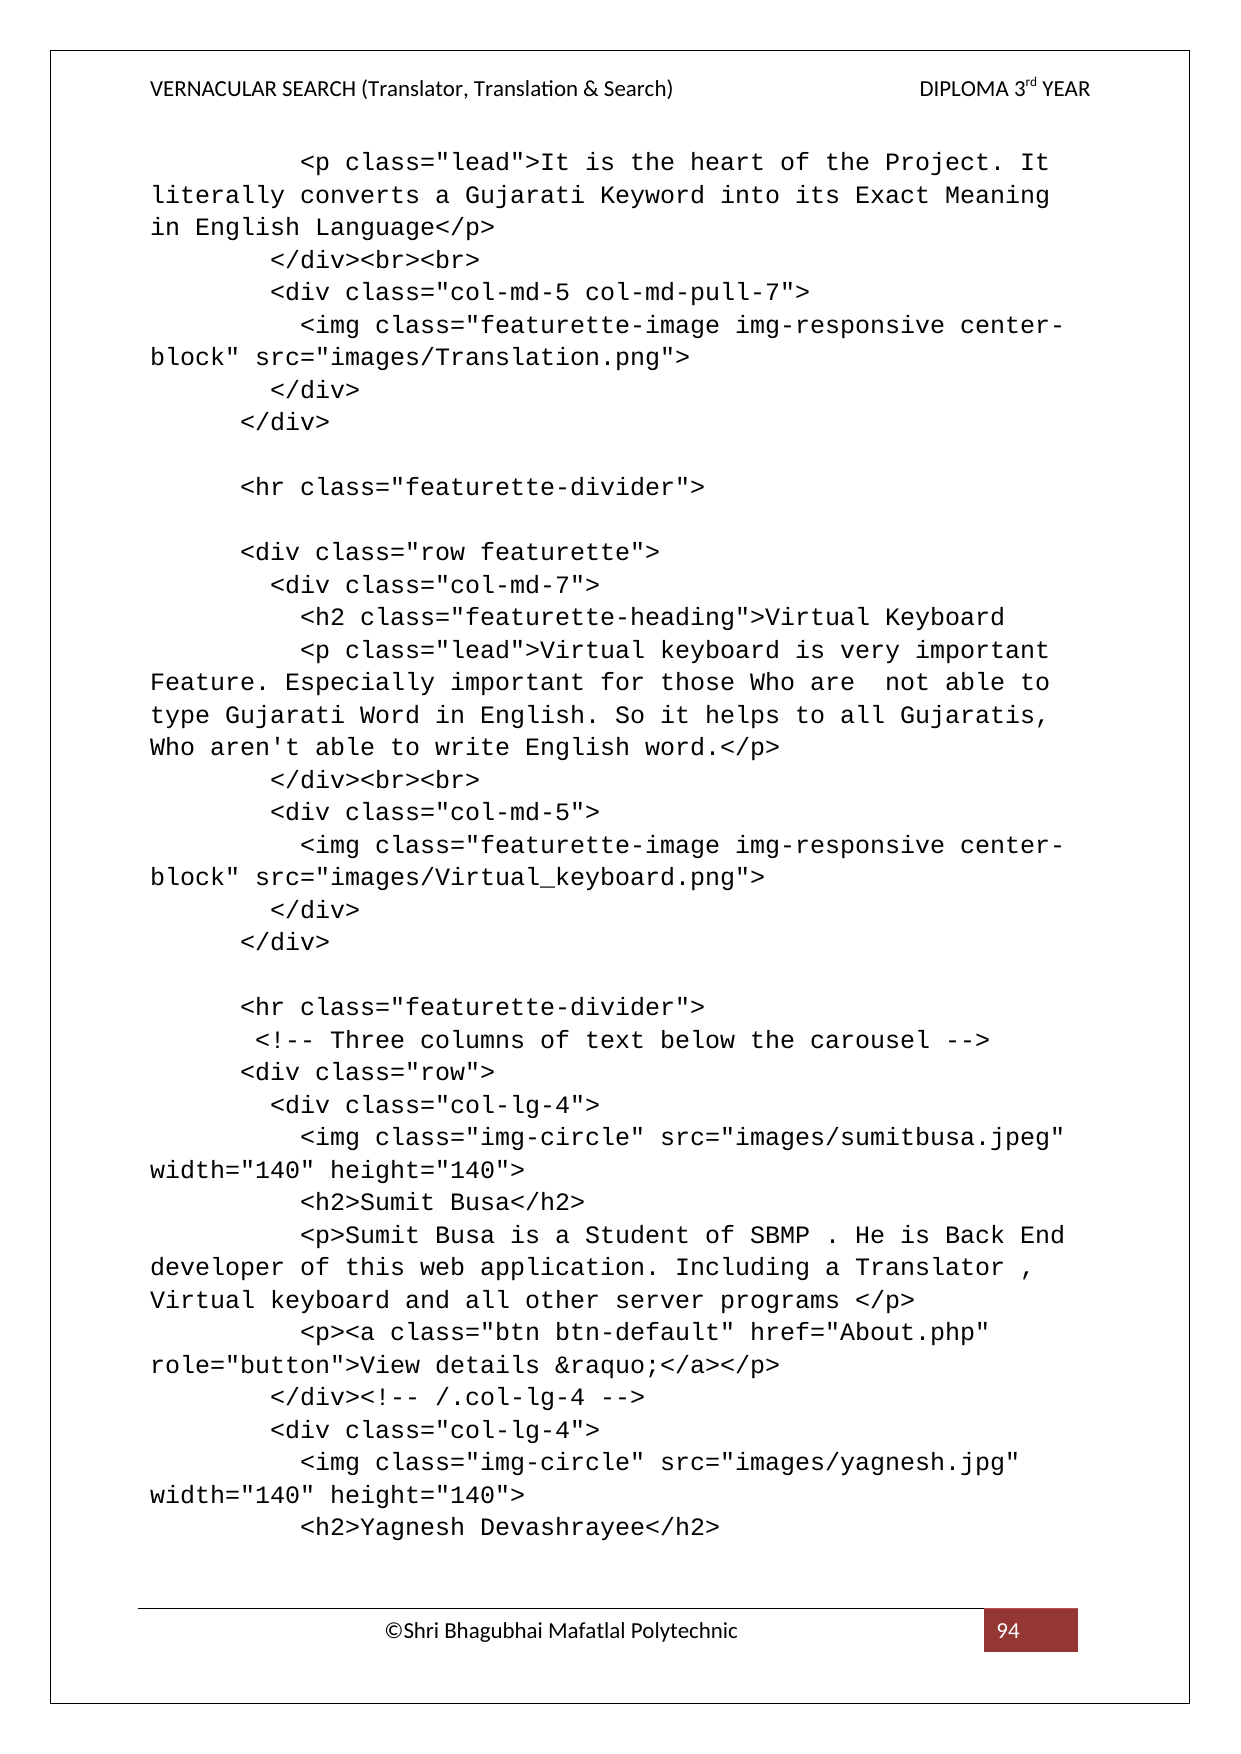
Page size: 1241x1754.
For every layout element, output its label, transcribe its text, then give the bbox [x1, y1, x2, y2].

text </div> [150, 377, 1090, 406]
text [150, 1320, 1090, 1381]
text <img class="featurette-image img-responsive center-block" src="images/Virtual_keyboard.png"> [150, 832, 1090, 893]
text <h2>Sumit Busa</h2> [150, 1190, 1090, 1218]
text <p>Sumit Busa is a Student of SBMP . He is Back End developer of this web application. Including a Translator , Virtual keyboard and all other server programs </p> [150, 1222, 1090, 1316]
text <div class="row featurette"> [150, 540, 1090, 568]
text </div><br><br> [150, 247, 1090, 276]
text <hr class="featurette-divider"> [150, 475, 1090, 503]
text <div class="col-md-7"> [150, 572, 1090, 601]
text </div> [150, 897, 1090, 926]
text <div class="row"> [150, 1060, 1090, 1088]
text </div><br><br> [150, 767, 1090, 796]
text <h2 class="featurette-heading">Virtual Keyboard [150, 605, 1090, 633]
text <div class="col-lg-4"> [150, 1417, 1090, 1446]
text <div class="col-md-5 col-md-pull-7"> [150, 280, 1090, 308]
text </div><!-- /.col-lg-4 --> [150, 1385, 1090, 1413]
text <!-- Three columns of text below the carousel --> [150, 1027, 1090, 1056]
text <img class="featurette-image img-responsive center-block" src="images/Translation.png"> [150, 312, 1090, 373]
text <img class="img-circle" src="images/yagnesh.jpg" width="140" height="140"> [150, 1450, 1090, 1511]
text </div> [150, 410, 1090, 438]
text <div class="col-lg-4"> [150, 1092, 1090, 1121]
text <p class="lead">It is the heart of the Project. It literally converts a Gujarati Keyword into its Exact Meaning in English Language</p> [150, 150, 1090, 243]
text <h2>Yagnesh Devashrayee</h2> [150, 1515, 1090, 1543]
text <img class="img-circle" src="images/sumitbusa.jpeg" width="140" height="140"> [150, 1125, 1090, 1186]
text <div class="col-md-5"> [150, 800, 1090, 828]
text <p class="lead">Virtual keyboard is very important Feature. Especially important for those Who are not able to type Gujarati Word in English. So it helps to all Gujaratis, Who aren't able to write English word.</p> [150, 637, 1090, 763]
text </div> [150, 930, 1090, 958]
text <hr class="featurette-divider"> [150, 995, 1090, 1023]
